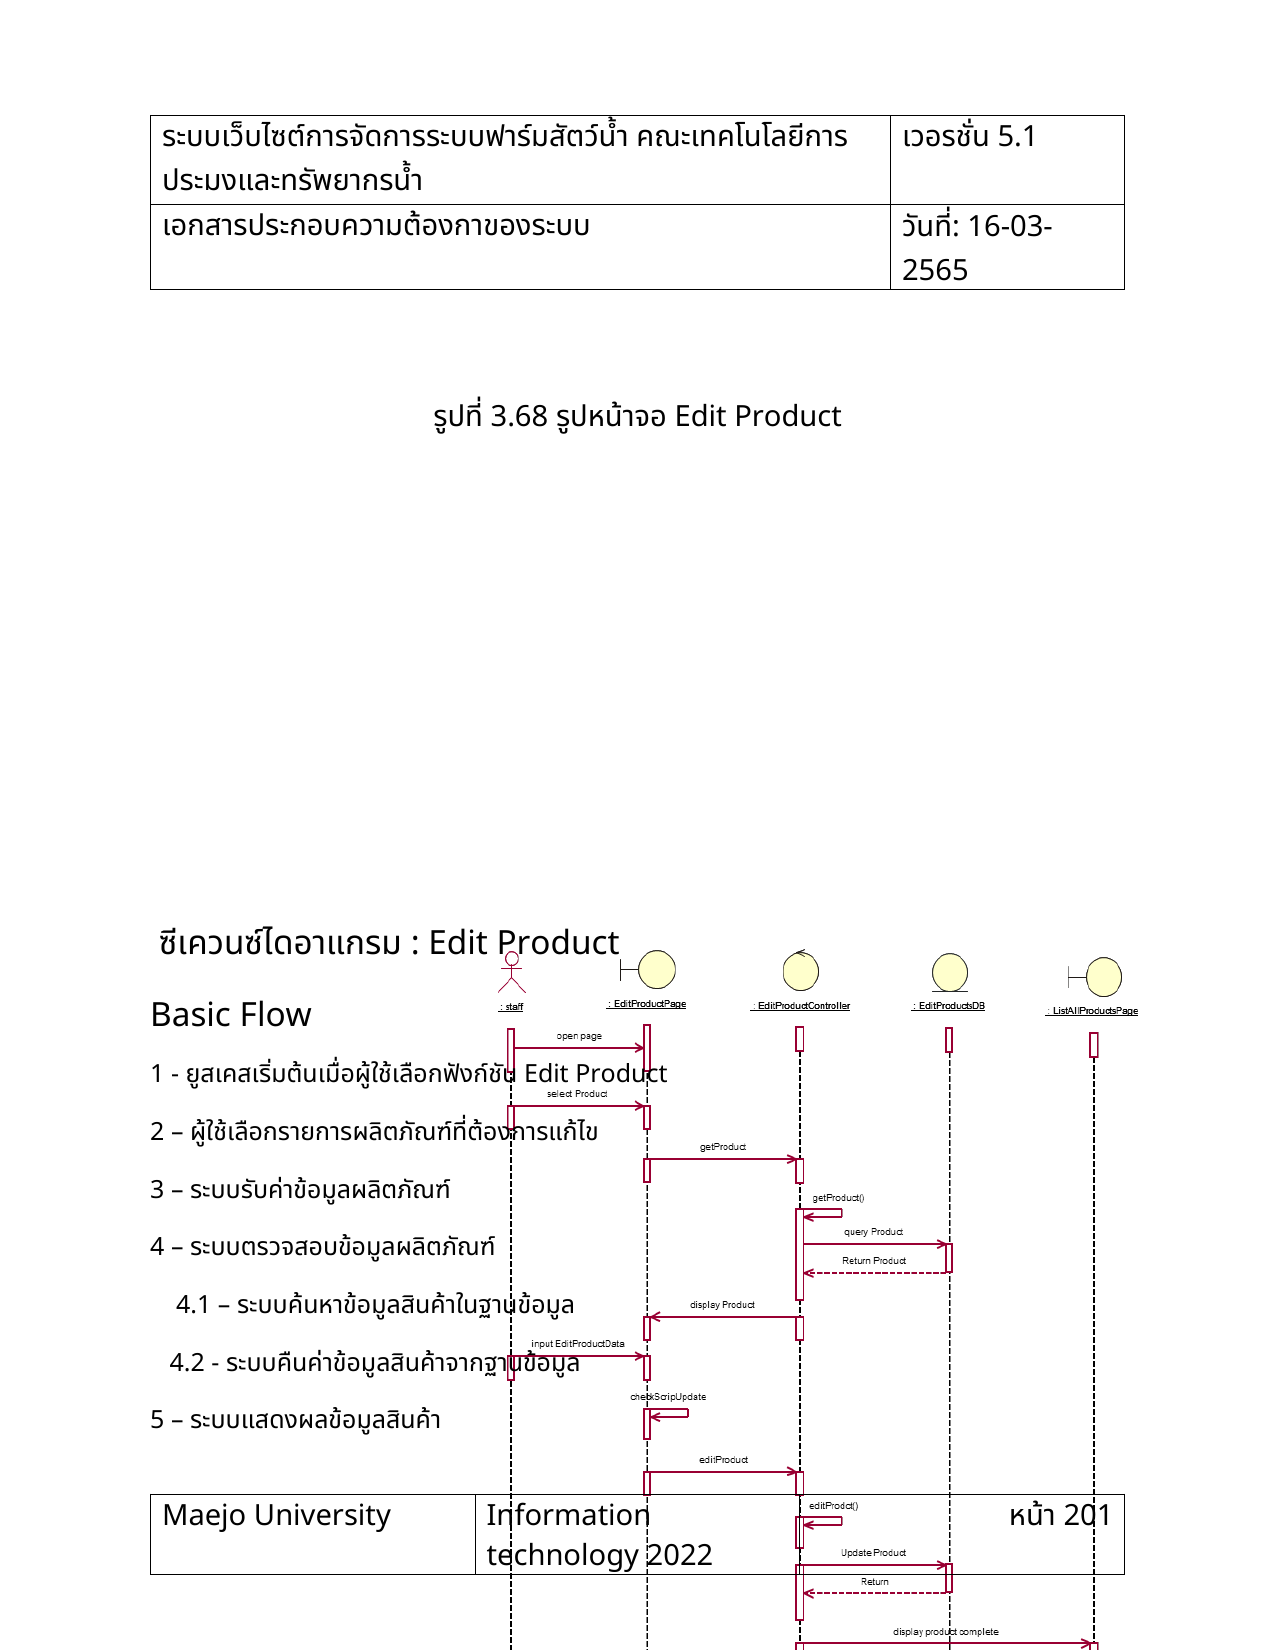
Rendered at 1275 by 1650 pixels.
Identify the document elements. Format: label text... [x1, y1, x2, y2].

text รูปที่ 3.68 รูปหน้าจอ Edit Product [150, 395, 1125, 439]
text 4.2 - ระบบคืนค่าข้อมูลสินค้าจากฐานข้อมูล [150, 1344, 1125, 1382]
text 4.1 – ระบบค้นหาข้อมูลสินค้าในฐานข้อมูล [150, 1287, 1125, 1325]
text 5 – ระบบแสดงผลข้อมูลสินค้า [150, 1402, 1125, 1440]
text 3 – ระบบรับค่าข้อมูลผลิตภัณฑ์ [150, 1171, 1125, 1209]
text 1 - ยูสเคสเริ่มต้นเมื่อผู้ใช้เลือกฟังก์ชัน Edit Product [150, 1056, 1125, 1094]
picture [430, 1495, 475, 1574]
picture [430, 897, 1216, 1650]
picture [476, 1495, 799, 1574]
text Basic Flow [150, 990, 1125, 1036]
text 4 – ระบบตรวจสอบข้อมูลผลิตภัณฑ์ [150, 1229, 1125, 1267]
text ซีเควนซ์ไดอาแกรม : Edit Product [150, 919, 1125, 970]
text 2 – ผู้ใช้เลือกรายการผลิตภัณฑ์ที่ต้องการแก้ไข [150, 1114, 1125, 1152]
picture [800, 1495, 1124, 1574]
